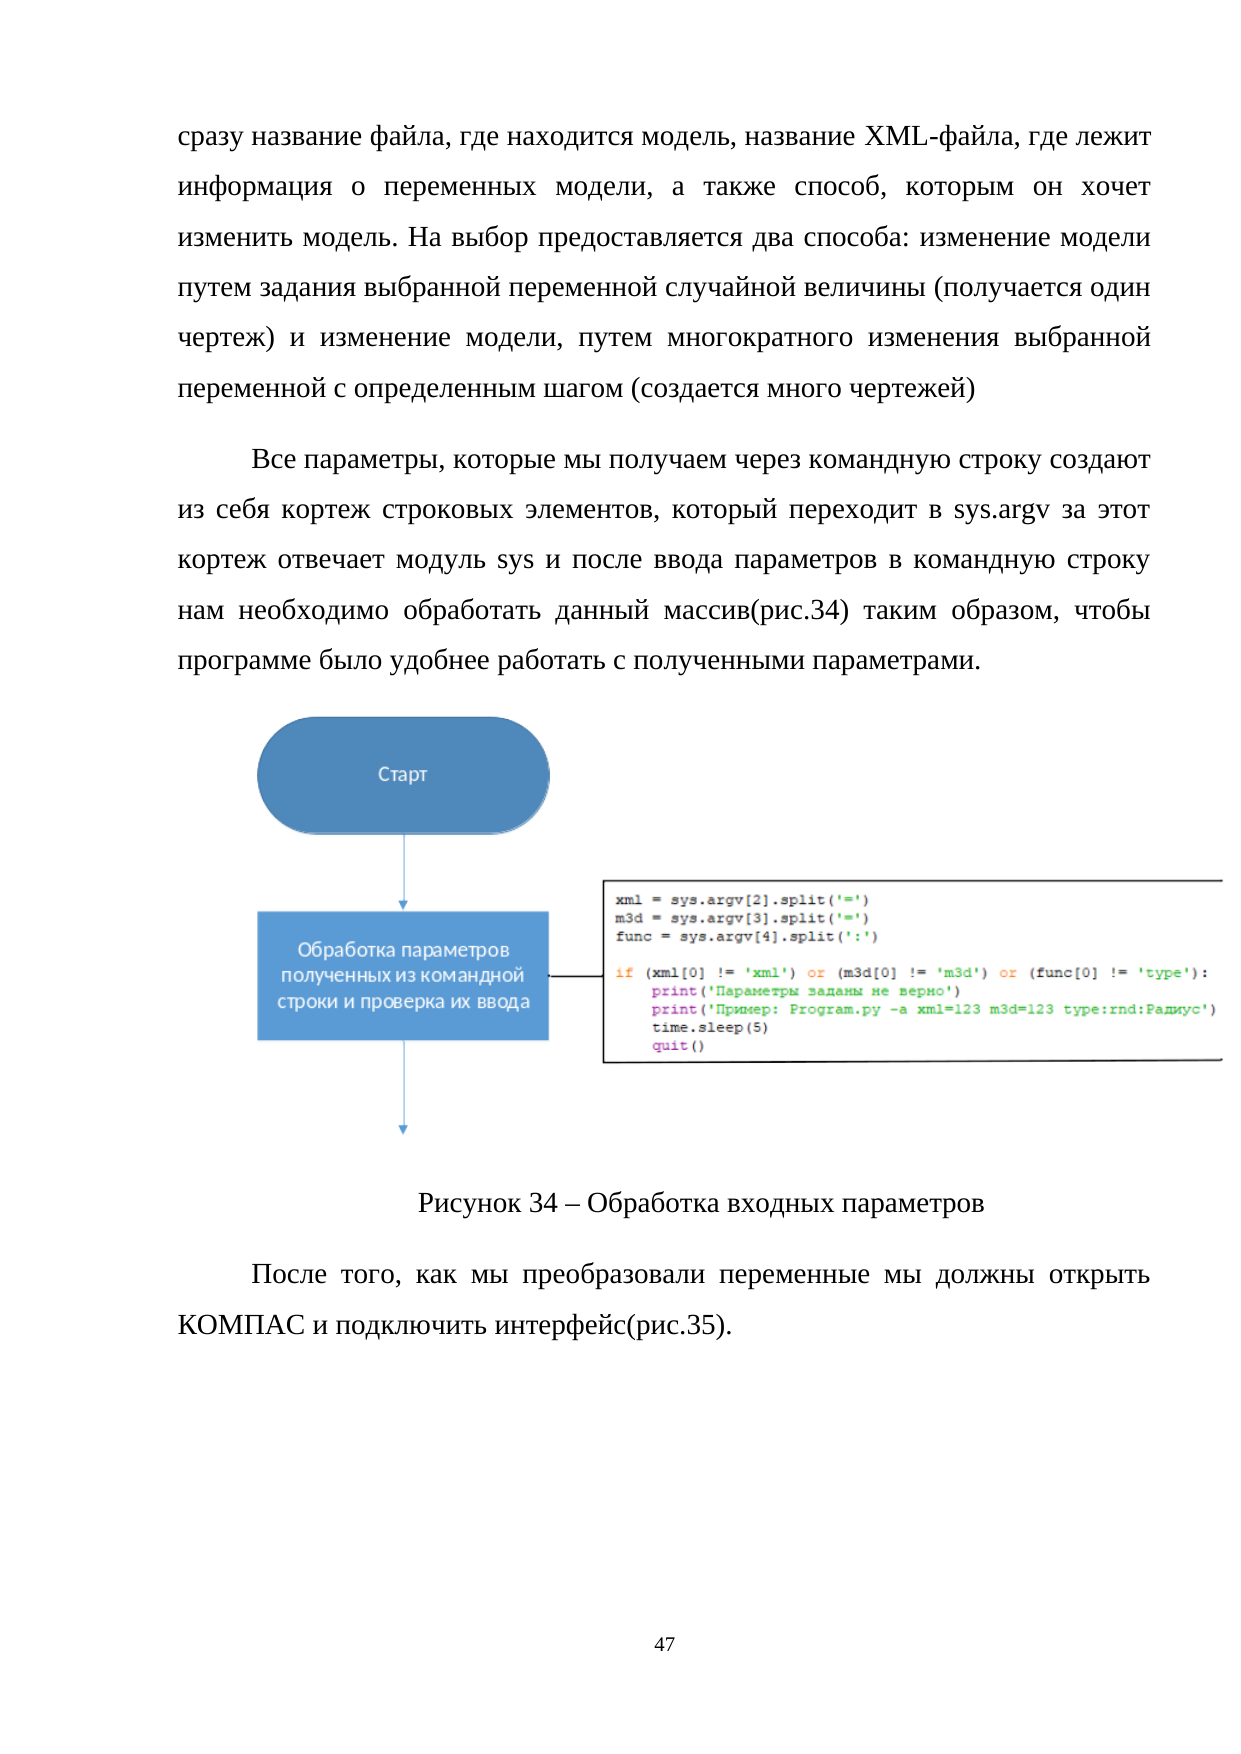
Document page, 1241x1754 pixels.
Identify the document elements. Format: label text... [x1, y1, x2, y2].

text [177, 118, 1152, 403]
text После того, как мы преобразовали переменные мы должны открыть КОМПАС и подключить интерфейс(рис.35). [177, 1256, 1152, 1340]
text Все параметры, которые мы получаем через командную строку создают из себя кортеж строковых элементов, который переходит в sys.argv за этот кортеж отвечает модуль sys и после ввода параметров в командную строку нам необходимо обработать данный массив(рис.34) таким образом, чтобы программе было удобнее работать с полученными параметрами. [177, 441, 1152, 676]
text Рисунок 34 – Обработка входных параметров [177, 1185, 1152, 1219]
